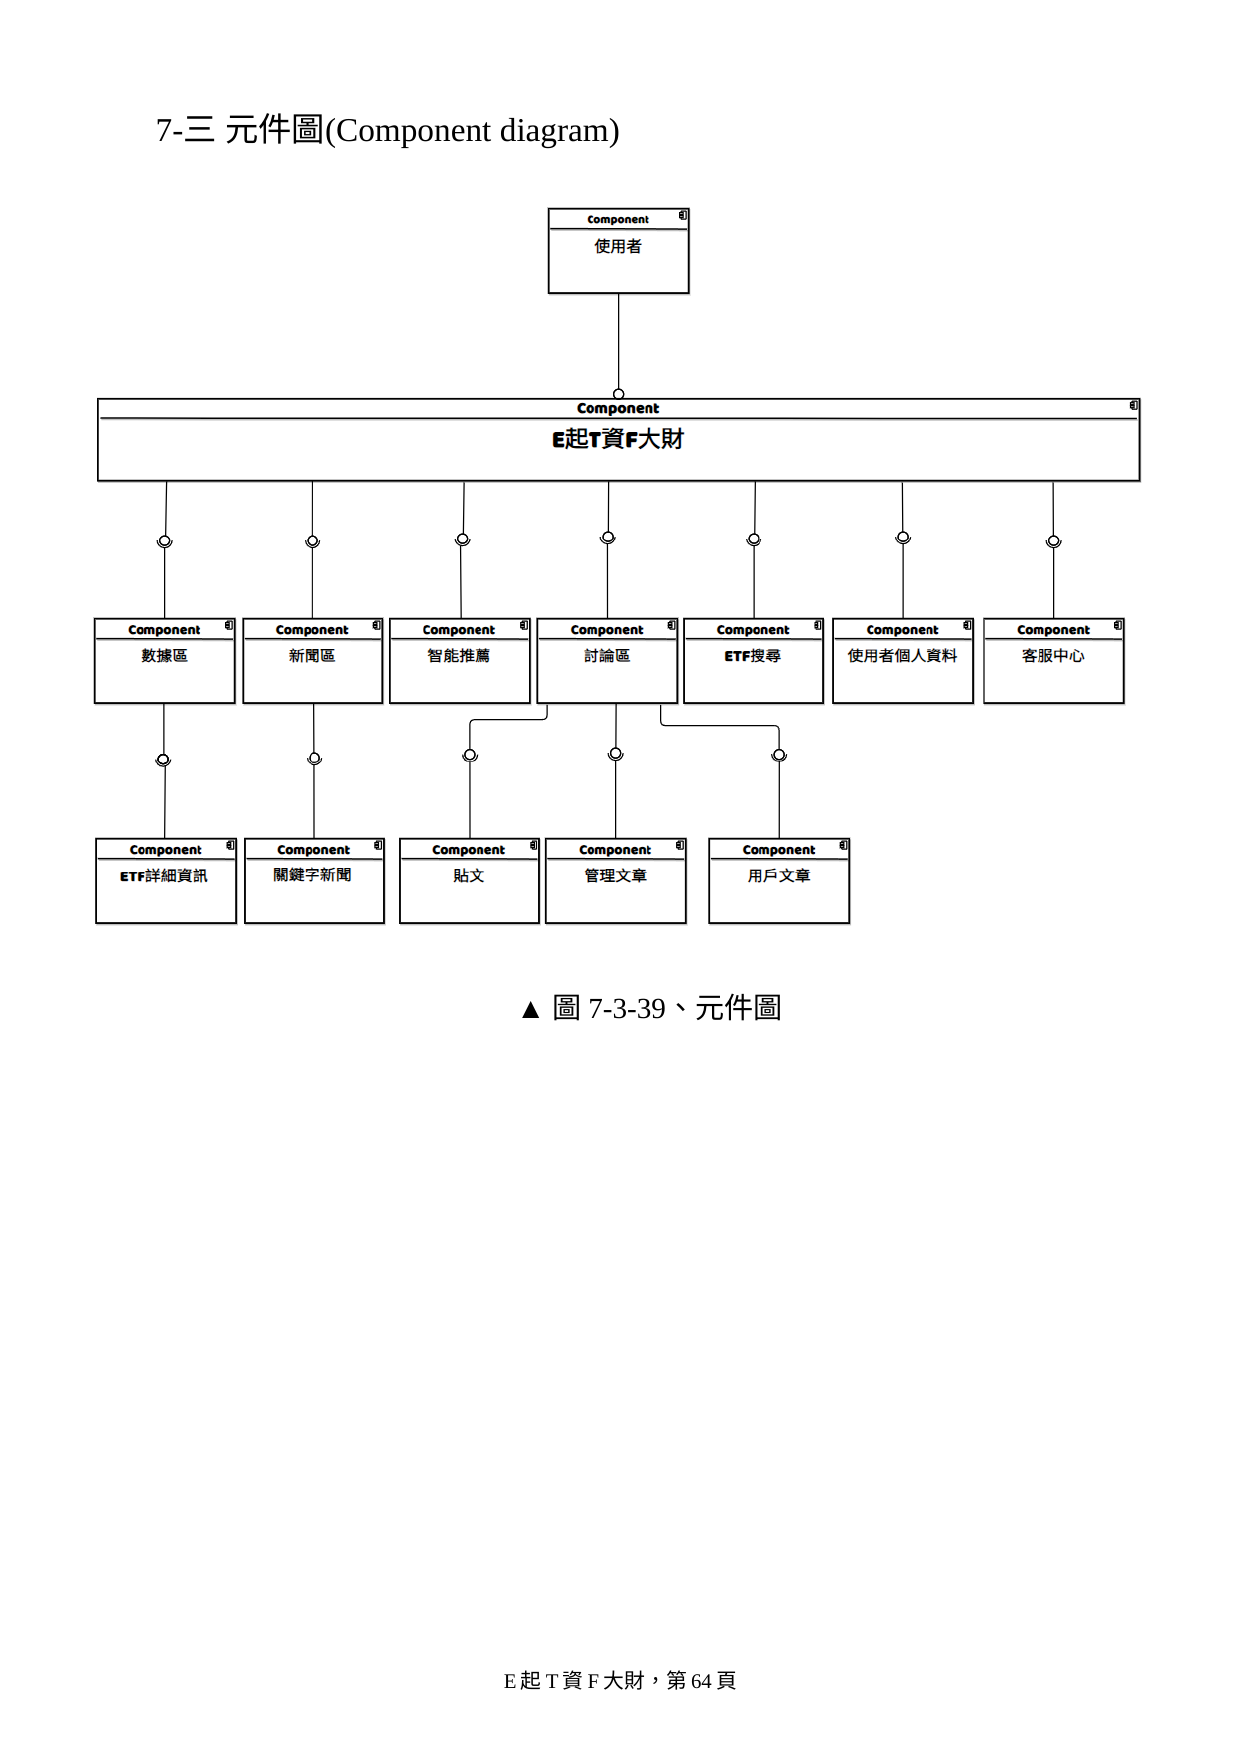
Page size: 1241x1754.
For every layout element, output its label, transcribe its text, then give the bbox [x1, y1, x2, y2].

subtitle 元件圖(Component diagram) [89, 103, 1152, 151]
picture [88, 207, 1152, 928]
